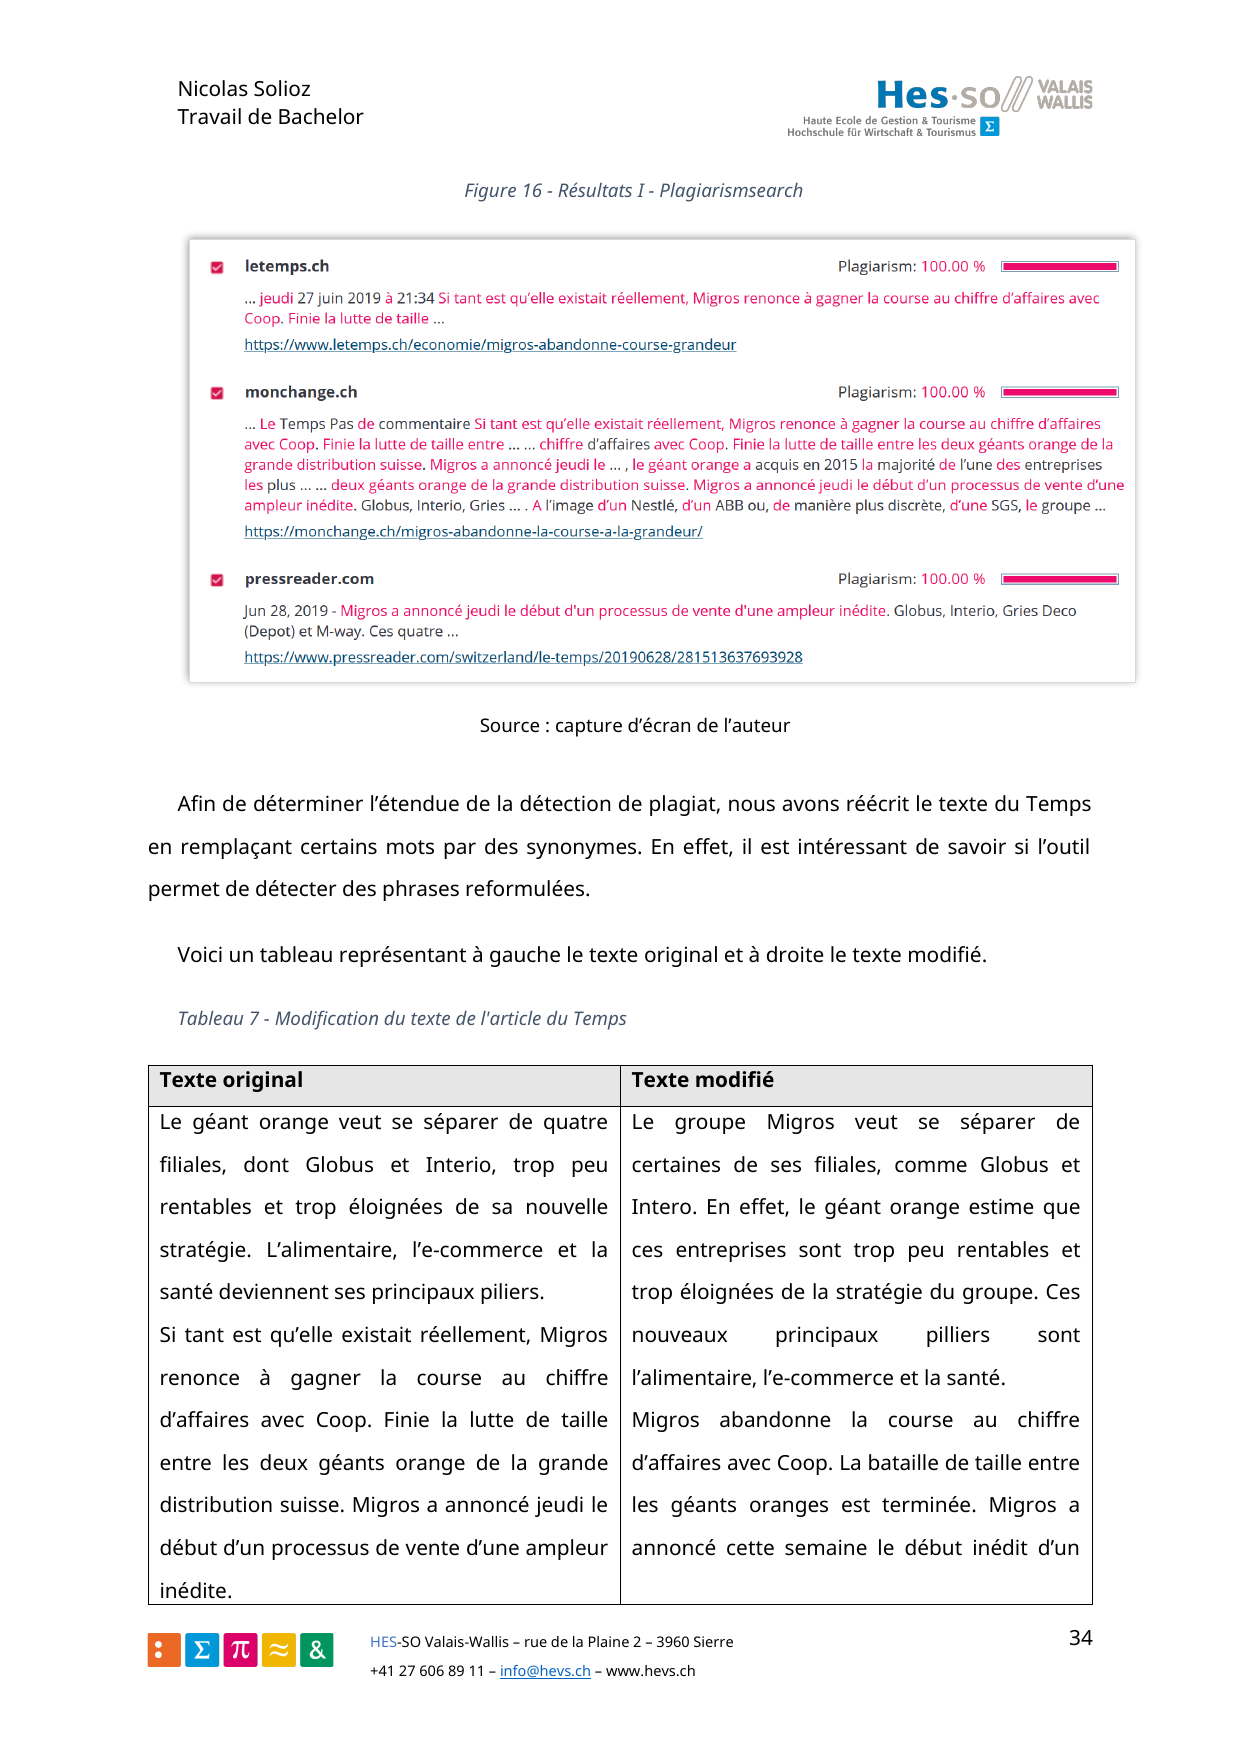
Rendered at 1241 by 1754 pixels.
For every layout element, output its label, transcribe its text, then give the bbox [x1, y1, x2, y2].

picture [196, 1642, 202, 1652]
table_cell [149, 1107, 620, 1604]
text Afin de déterminer l’étendue de la détection de plagiat, nous avons réécrit le texte du Temps en remplaçant certains mots par des synonymes. En effet, il est intéressant de savoir si l’outil permet de détecter des phrases reformulées. [148, 789, 1093, 903]
picture [788, 76, 1093, 136]
text Source : capture d’écran de l’auteur [148, 713, 1093, 738]
table_header Texte modifié [621, 1066, 1092, 1106]
table_header Texte original [149, 1066, 620, 1106]
picture [147, 1633, 185, 1667]
picture [219, 1633, 334, 1667]
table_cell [621, 1107, 1092, 1604]
picture [196, 1654, 209, 1658]
text Tableau 7 - Modification du texte de l'article du Temps [148, 1006, 1093, 1031]
text Voici un tableau représentant à gauche le texte original et à droite le texte modifié. [148, 940, 1093, 968]
picture [190, 240, 1135, 682]
text Figure 16 - Résultats I - Plagiarismsearch [148, 177, 1093, 203]
